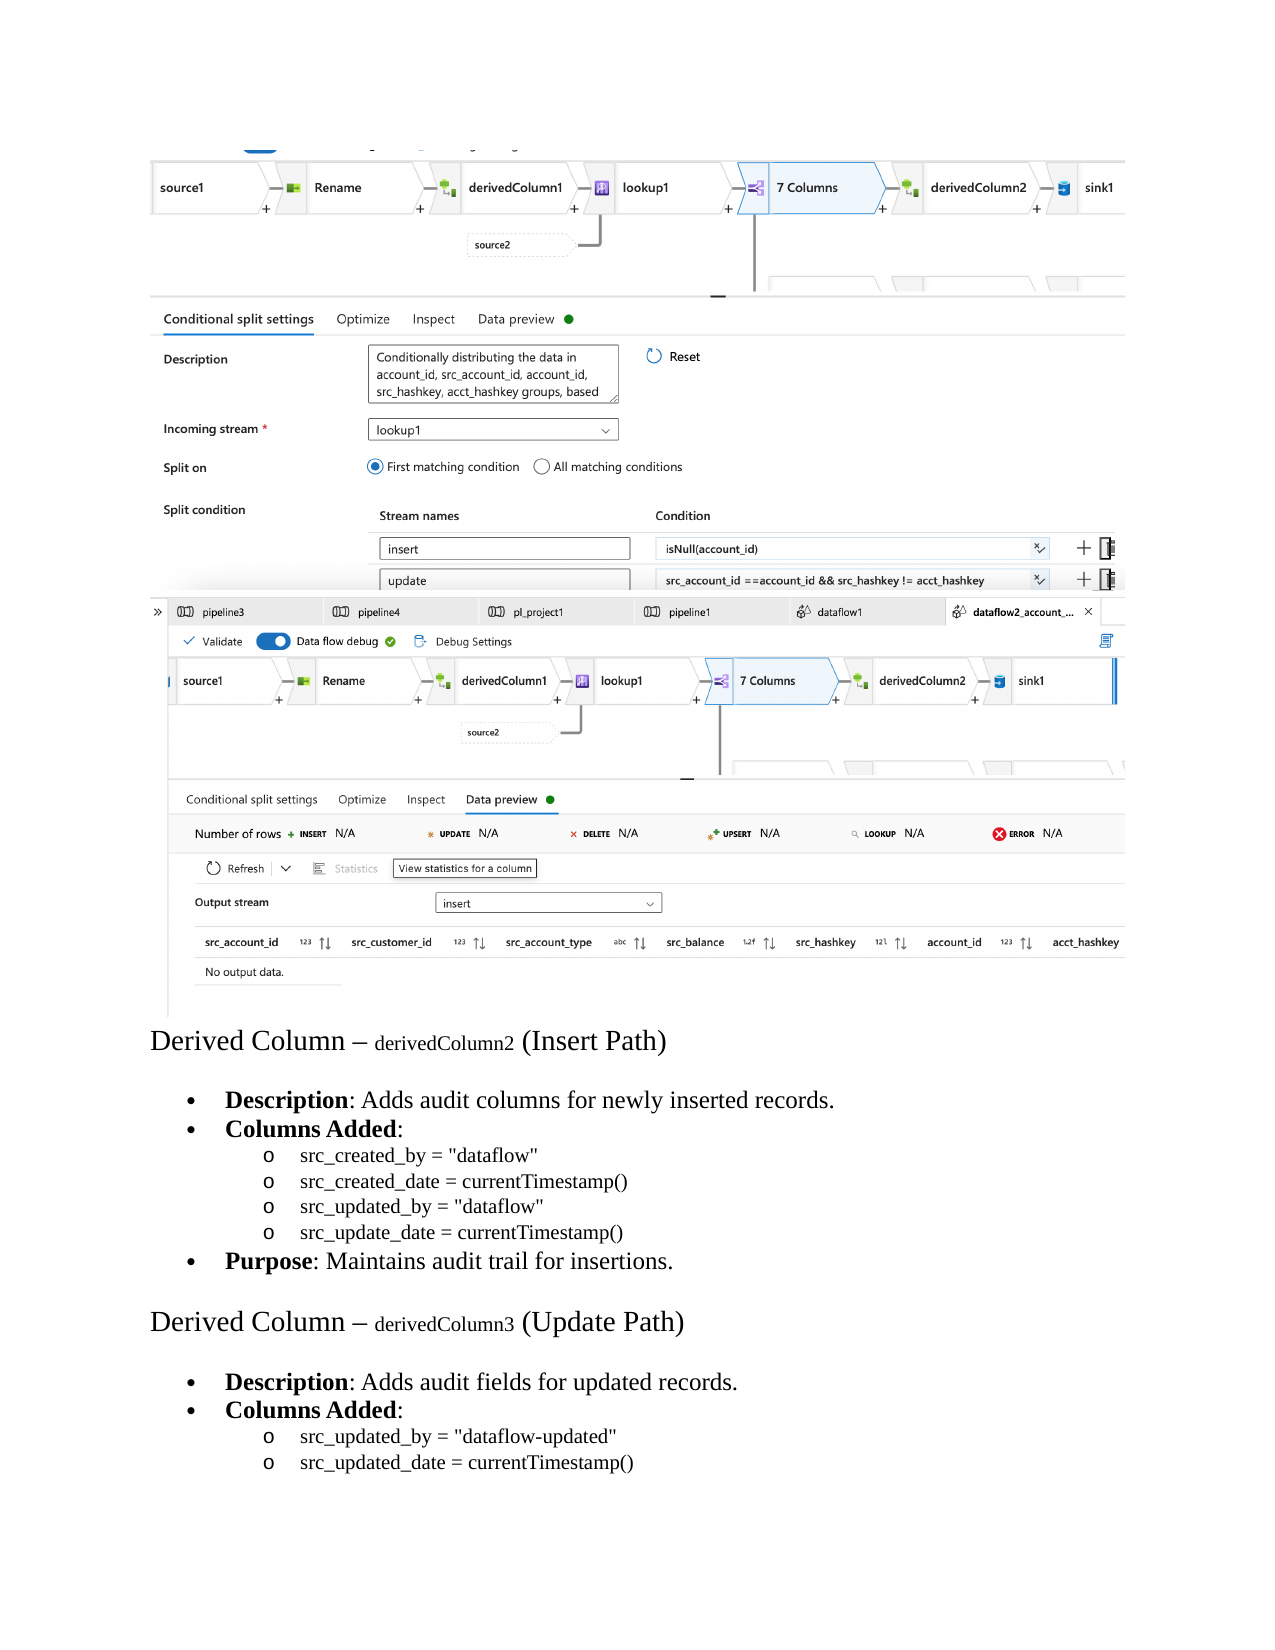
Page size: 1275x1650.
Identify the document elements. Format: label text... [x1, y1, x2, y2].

subtitle Derived Column – derivedColumn2 (Insert Path) [150, 1017, 1125, 1056]
list src_created_date = currentTimestamp() [262, 1169, 1125, 1194]
list src_updated_by = "dataflow" [262, 1194, 1125, 1220]
list src_update_date = currentTimestamp() [262, 1220, 1125, 1246]
list src_updated_date = currentTimestamp() [262, 1450, 1125, 1476]
list Purpose: Maintains audit trail for insertions. [187, 1246, 1125, 1275]
list Columns Added: [187, 1395, 1125, 1424]
list Columns Added: [187, 1114, 1125, 1143]
list Description: Adds audit columns for newly inserted records. [187, 1086, 1125, 1114]
picture [150, 150, 1125, 1017]
list Description: Adds audit fields for updated records. [187, 1367, 1125, 1395]
list src_created_by = "dataflow" [262, 1143, 1125, 1169]
subtitle Derived Column – derivedColumn3 (Update Path) [150, 1304, 1125, 1337]
list src_updated_by = "dataflow-updated" [262, 1424, 1125, 1450]
